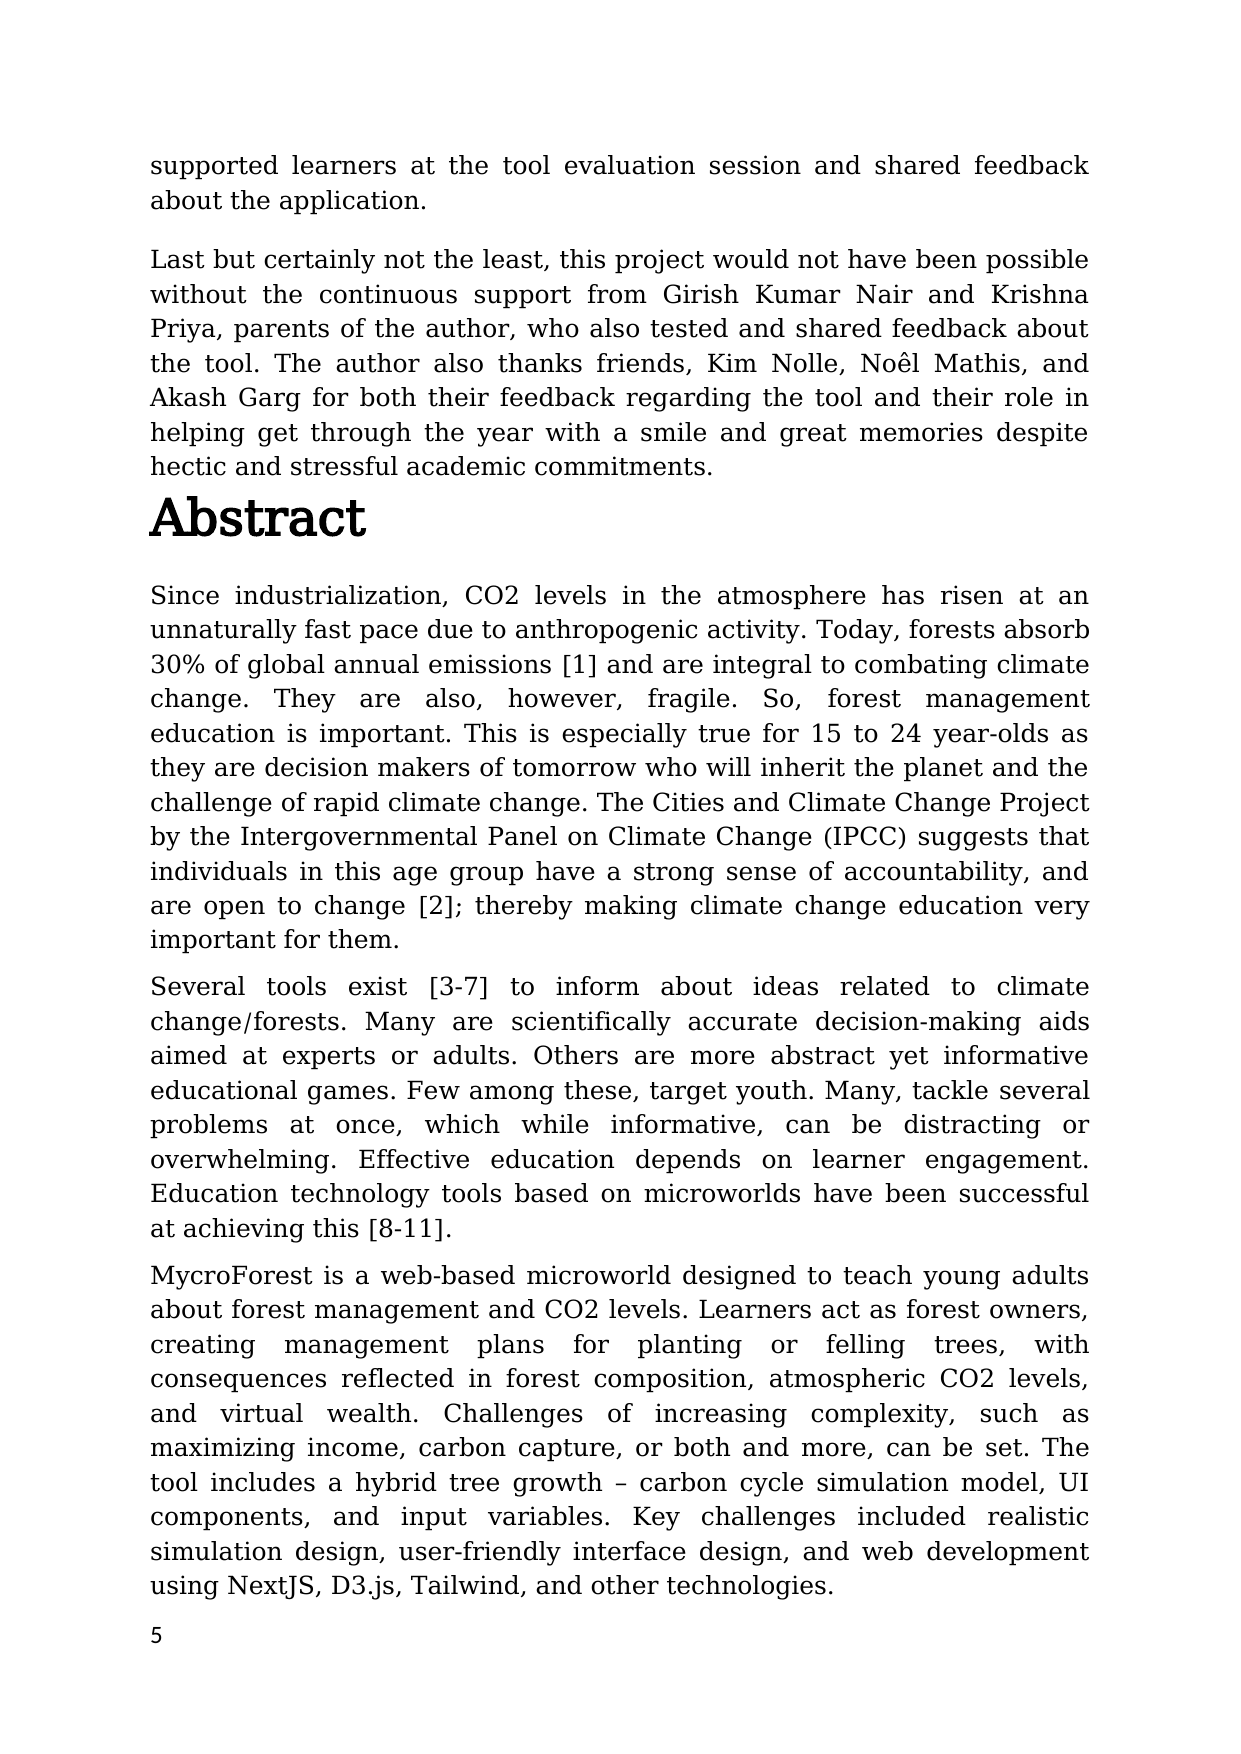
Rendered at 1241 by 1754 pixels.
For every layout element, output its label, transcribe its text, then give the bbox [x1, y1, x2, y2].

text Abstract [150, 485, 1090, 545]
text MycroForest is a web-based microworld designed to teach young adults about forest management and CO2 levels. Learners act as forest owners, creating management plans for planting or felling trees, with consequences reflected in forest composition, atmospheric CO2 levels, and virtual wealth. Challenges of increasing complexity, such as maximizing income, carbon capture, or both and more, can be set. The tool includes a hybrid tree growth – carbon cycle simulation model, UI components, and input variables. Key challenges included realistic simulation design, user-friendly interface design, and web development using NextJS, D3.js, Tailwind, and other technologies. [150, 1259, 1090, 1600]
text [150, 150, 1090, 214]
text Several tools exist [3-7] to inform about ideas related to climate change/forests. Many are scientifically accurate decision-making aids aimed at experts or adults. Others are more abstract yet informative educational games. Few among these, target youth. Many, tackle several problems at once, which while informative, can be distracting or overwhelming. Effective education depends on learner engagement. Education technology tools based on microworlds have been successful at achieving this [8-11]. [150, 971, 1090, 1242]
text Since industrialization, CO2 levels in the atmosphere has risen at an unnaturally fast pace due to anthropogenic activity. Today, forests absorb 30% of global annual emissions [1] and are integral to combating climate change. They are also, however, fragile. So, forest management education is important. This is especially true for 15 to 24 year-olds as they are decision makers of tomorrow who will inherit the planet and the challenge of rapid climate change. The Cities and Climate Change Project by the Intergovernmental Panel on Climate Change (IPCC) suggests that individuals in this age group have a strong sense of accountability, and are open to change [2]; thereby making climate change education very important for them. [150, 579, 1090, 954]
text Last but certainly not the least, this project would not have been possible without the continuous support from Girish Kumar Nair and Krishna Priya, parents of the author, who also tested and shared feedback about the tool. The author also thanks friends, Kim Nolle, Noêl Mathis, and Akash Garg for both their feedback regarding the tool and their role in helping get through the year with a smile and great memories despite hectic and stressful academic commitments. [150, 244, 1090, 481]
